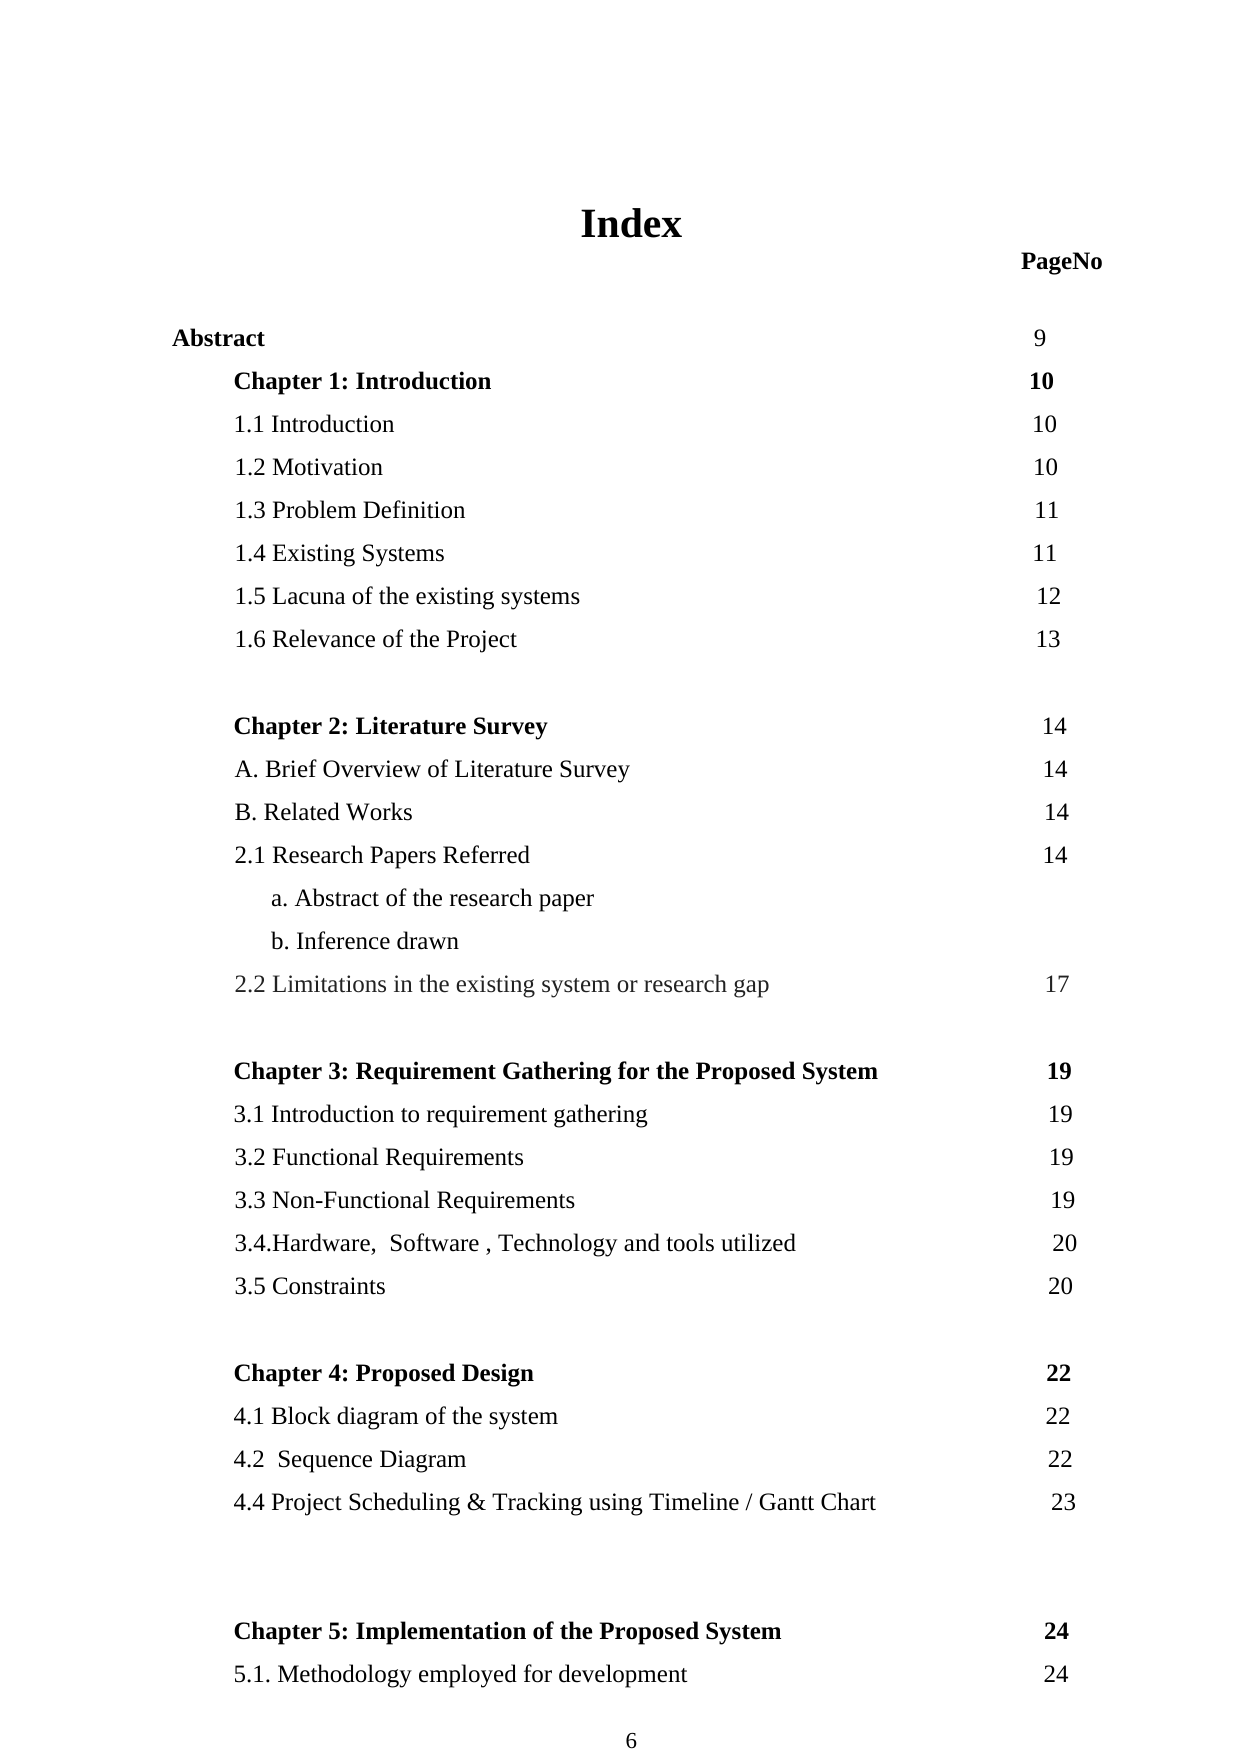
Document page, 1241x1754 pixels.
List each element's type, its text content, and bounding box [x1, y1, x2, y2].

text Chapter 5: Implementation of the Proposed System 24 [233, 1616, 1103, 1645]
text 4.1 Block diagram of the system 22 [233, 1401, 1103, 1429]
text Chapter 1: Introduction 10 [233, 366, 1103, 394]
text A. Brief Overview of Literature Survey 14 [159, 754, 1103, 783]
text B. Related Works 14 [159, 797, 1103, 826]
text 3.5 Constraints 20 [234, 1271, 1103, 1300]
text 1.2 Motivation 10 [159, 452, 1103, 481]
text b. Inference drawn [233, 926, 1103, 955]
text 3.2 Functional Requirements 19 [159, 1142, 1103, 1171]
text Chapter 4: Proposed Design 22 [233, 1358, 1103, 1386]
text 1.1 Introduction 10 [233, 409, 1103, 438]
text 2.2 Limitations in the existing system or research gap 17 [234, 969, 1103, 998]
text Chapter 2: Literature Survey 14 [233, 711, 1103, 739]
text 5.1. Methodology employed for development 24 [233, 1659, 1103, 1688]
text 2.1 Research Papers Referred 14 [234, 840, 1103, 869]
text 4.4 Project Scheduling & Tracking using Timeline / Gantt Chart 23 [233, 1487, 1103, 1516]
text Abstract 9 [159, 323, 1103, 351]
text 1.4 Existing Systems 11 [234, 538, 1103, 567]
text 1.6 Relevance of the Project 13 [159, 624, 1103, 653]
text 3.3 Non-Functional Requirements 19 [159, 1185, 1103, 1214]
text Chapter 3: Requirement Gathering for the Proposed System 19 [233, 1056, 1103, 1084]
text PageNo [159, 246, 1103, 275]
text 4.2 Sequence Diagram 22 [233, 1444, 1103, 1473]
text 1.5 Lacuna of the existing systems 12 [234, 581, 1103, 610]
text 3.1 Introduction to requirement gathering 19 [233, 1099, 1103, 1128]
text a. Abstract of the research paper [233, 883, 1103, 912]
text 3.4.Hardware, Software , Technology and tools utilized 20 [234, 1228, 1103, 1257]
text Index [159, 198, 1103, 246]
text 1.3 Problem Definition 11 [159, 495, 1103, 524]
